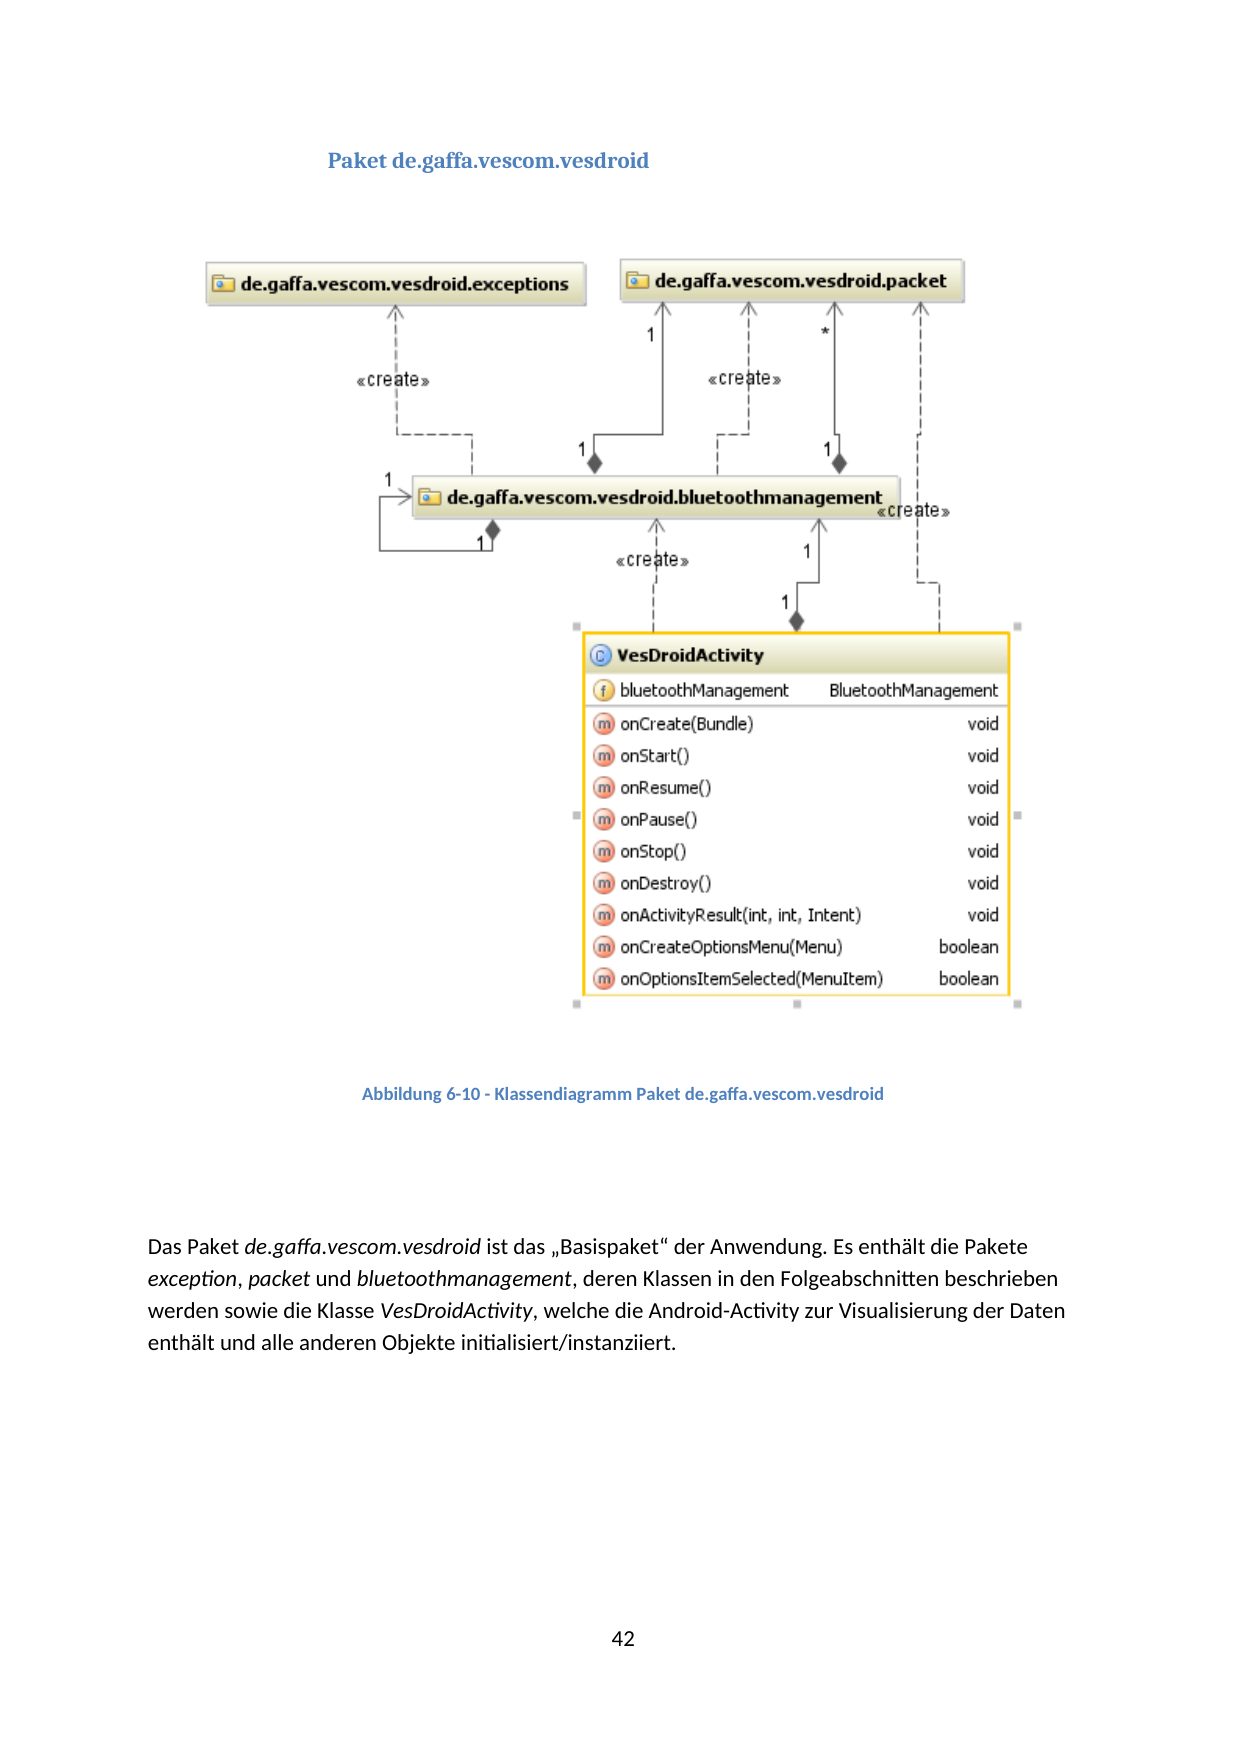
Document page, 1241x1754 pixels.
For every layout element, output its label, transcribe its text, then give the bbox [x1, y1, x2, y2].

text Das Paket de.gaffa.vescom.vesdroid ist das „Basispaket“ der Anwendung. Es enthält die Pakete exception, packet und bluetoothmanagement, deren Klassen in den Folgeabschnitten beschrieben werden sowie die Klasse VesDroidActivity, welche die Android-Activity zur Visualisierung der Daten enthält und alle anderen Objekte initialisiert/instanziiert. [148, 1232, 1093, 1356]
subtitle Paket de.gaffa.vescom.vesdroid [328, 148, 1093, 174]
picture [173, 227, 1067, 1057]
